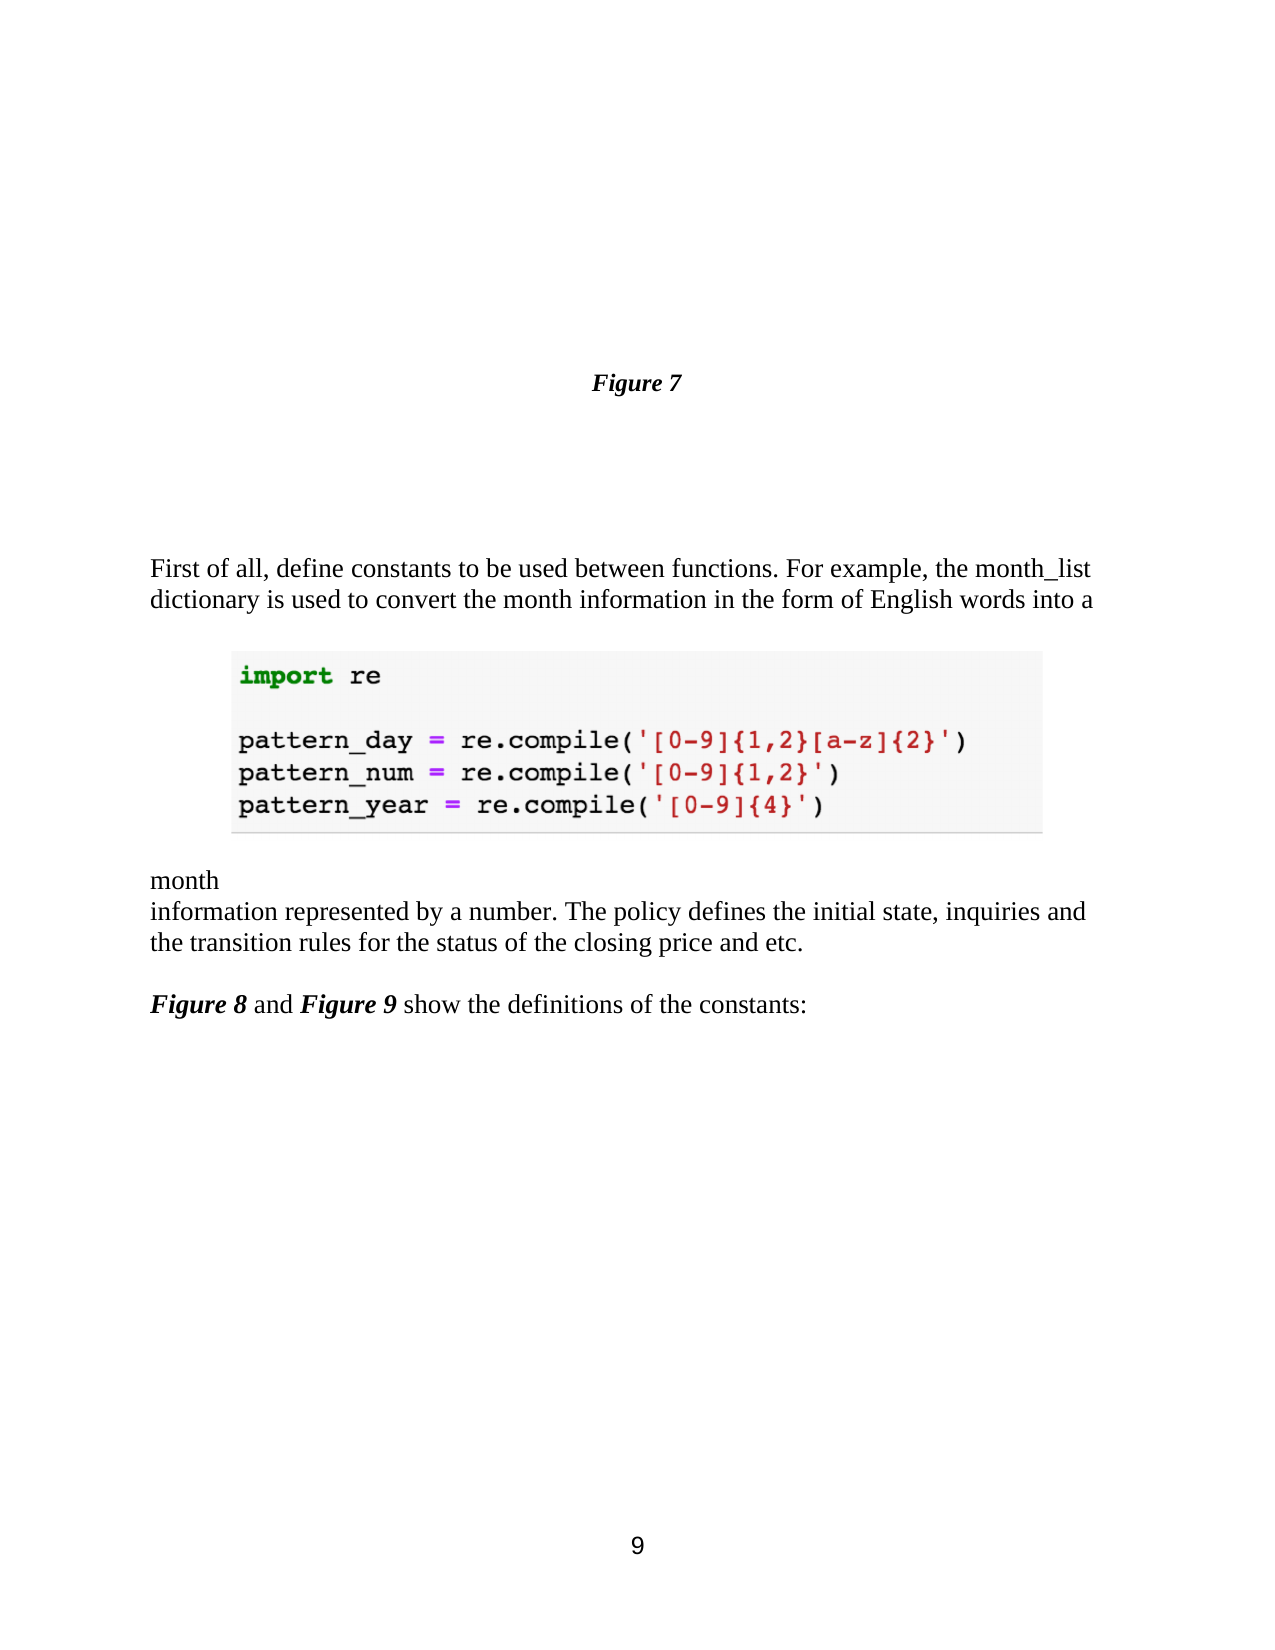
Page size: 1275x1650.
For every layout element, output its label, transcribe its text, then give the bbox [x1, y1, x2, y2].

text Figure 7 [150, 368, 1125, 397]
picture [230, 651, 1043, 841]
text Figure 8 and Figure 9 show the definitions of the constants: [150, 988, 1125, 1020]
